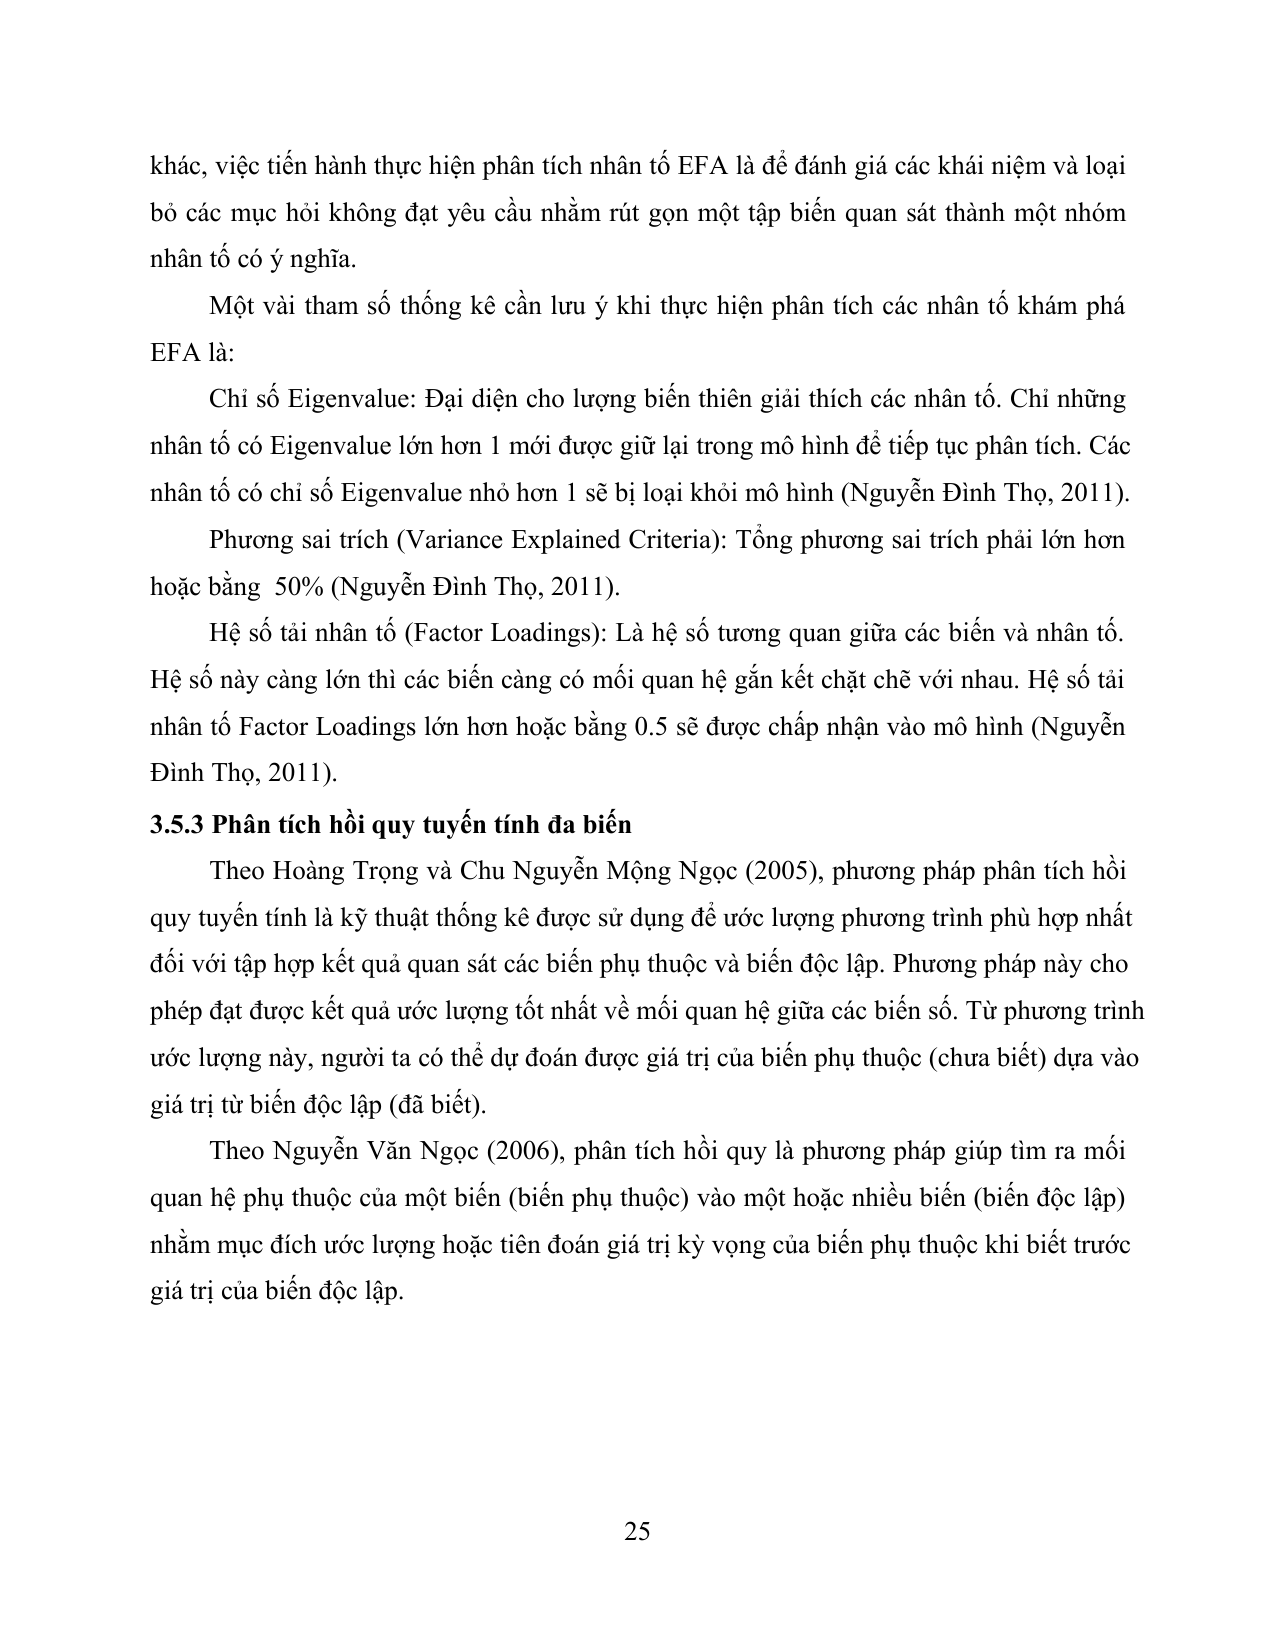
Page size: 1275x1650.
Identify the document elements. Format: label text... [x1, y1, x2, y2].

text ước lượng này, người ta có thể dự đoán được giá trị của biến phụ thuộc (chưa biết) dựa vào [150, 1042, 1150, 1072]
text Đình Thọ, 2011). [150, 758, 1150, 788]
text Hệ số này càng lớn thì các biến càng có mối quan hệ gắn kết chặt chẽ với nhau. Hệ số tải [150, 664, 1150, 694]
text Theo Hoàng Trọng và Chu Nguyễn Mộng Ngọc (2005), phương pháp phân tích hồi [209, 856, 1150, 886]
text phép đạt được kết quả ước lượng tốt nhất về mối quan hệ giữa các biến số. Từ phương trình [150, 996, 1150, 1026]
text quan hệ phụ thuộc của một biến (biến phụ thuộc) vào một hoặc nhiều biến (biến độc lập) [150, 1183, 1150, 1212]
text nhân tố Factor Loadings lớn hơn hoặc bằng 0.5 sẽ được chấp nhận vào mô hình (Nguyễn [150, 711, 1150, 741]
text giá trị từ biến độc lập (đã biết). [150, 1089, 1150, 1119]
text bỏ các mục hỏi không đạt yêu cầu nhằm rút gọn một tập biến quan sát thành một nhóm [150, 197, 1150, 227]
text EFA là: [150, 337, 1150, 367]
text nhân tố có Eigenvalue lớn hơn 1 mới được giữ lại trong mô hình để tiếp tục phân tích. Các [150, 431, 1150, 461]
text 5 [638, 1517, 676, 1547]
text đối với tập hợp kết quả quan sát các biến phụ thuộc và biến độc lập. Phương pháp này cho [150, 949, 1150, 979]
text quy tuyến tính là kỹ thuật thống kê được sử dụng để ước lượng phương trình phù hợp nhất [150, 902, 1150, 932]
text hoặc bằng 50% (Nguyễn Đình Thọ, 2011). [150, 571, 1150, 601]
text Theo Nguyễn Văn Ngọc (2006), phân tích hồi quy là phương pháp giúp tìm ra mối [209, 1136, 1150, 1166]
text nhằm mục đích ước lượng hoặc tiên đoán giá trị kỳ vọng của biến phụ thuộc khi biết trước [150, 1229, 1150, 1259]
text nhân tố có ý nghĩa. [150, 244, 1150, 274]
text Chỉ số Eigenvalue: Đại diện cho lượng biến thiên giải thích các nhân tố. Chỉ những [209, 384, 1150, 414]
text 2 [624, 1517, 638, 1547]
text nhân tố có chỉ số Eigenvalue nhỏ hơn 1 sẽ bị loại khỏi mô hình (Nguyễn Đình Thọ, 2011). [150, 477, 1150, 507]
text Phương sai trích (Variance Explained Criteria): Tổng phương sai trích phải lớn hơn [209, 524, 1150, 554]
text Hệ số tải nhân tố (Factor Loadings): Là hệ số tương quan giữa các biến và nhân tố. [209, 618, 1150, 648]
text 3 [150, 809, 163, 839]
text .5.3 Phân tích hồi quy tuyến tính đa biến [163, 809, 656, 839]
text khác, việc tiến hành thực hiện phân tích nhân tố EFA là để đánh giá các khái niệm và loại [150, 151, 1150, 180]
text Một vài tham số thống kê cần lưu ý khi thực hiện phân tích các nhân tố khám phá [209, 291, 1150, 321]
text giá trị của biến độc lập. [150, 1276, 1150, 1306]
